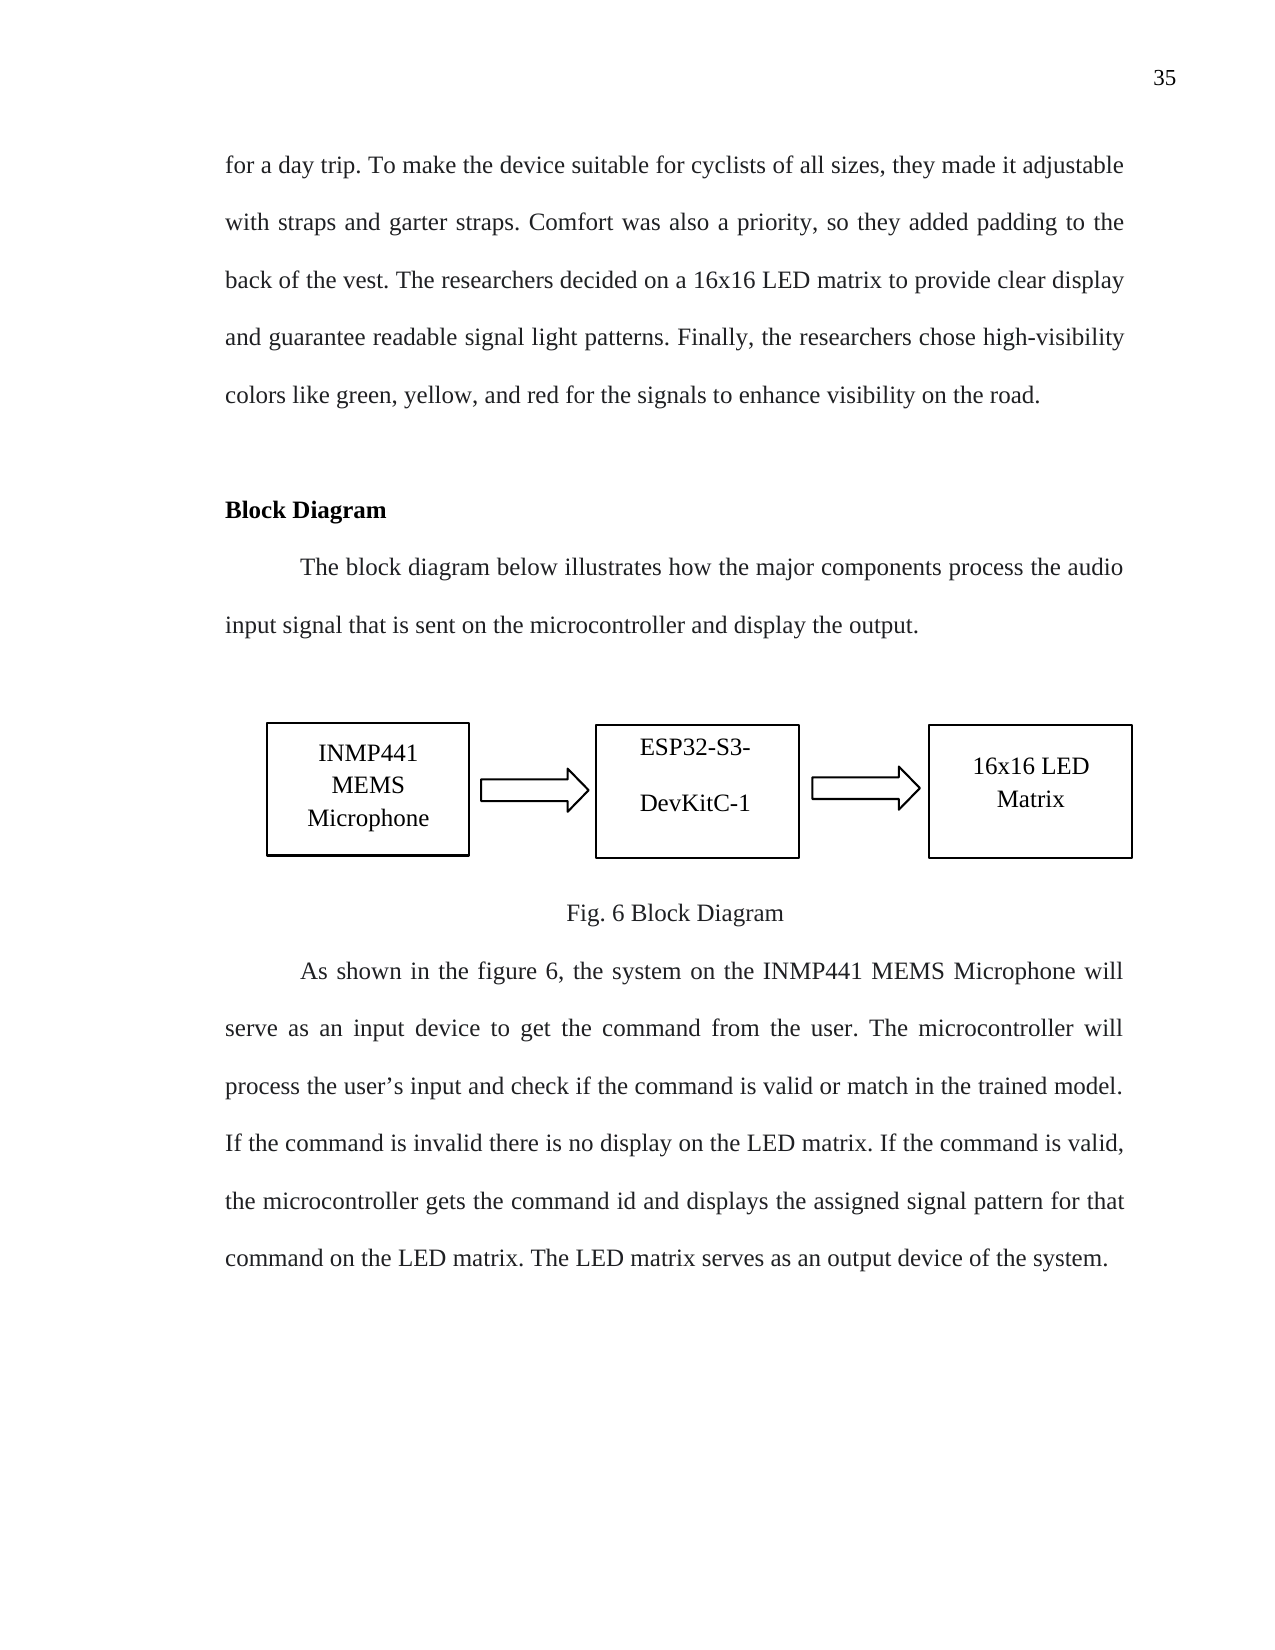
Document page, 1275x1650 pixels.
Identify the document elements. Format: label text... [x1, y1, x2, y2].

text The block diagram below illustrates how the major components process the audio input signal that is sent on the microcontroller and display the output. [225, 552, 1125, 639]
subtitle Block Diagram [225, 495, 1210, 524]
text As shown in the figure 6, the system on the INMP441 MEMS Microphone will serve as an input device to get the command from the user. The microcontroller will process the user’s input and check if the command is valid or match in the trained model. If the command is invalid there is no display on the LED matrix. If the command is valid, the microcontroller gets the command id and displays the assigned signal pattern for that command on the LED matrix. The LED matrix serves as an output device of the system. [225, 956, 1125, 1272]
text Fig. 6 Block Diagram [402, 898, 948, 927]
text for a day trip. To make the device suitable for cyclists of all sizes, they made it adjustable with straps and garter straps. Comfort was also a priority, so they added padding to the back of the vest. The researchers decided on a 16x16 LED matrix to provide clear display and guarantee readable signal light patterns. Finally, the researchers chose high-visibility colors like green, yellow, and red for the signals to enhance visibility on the road. [225, 150, 1126, 409]
